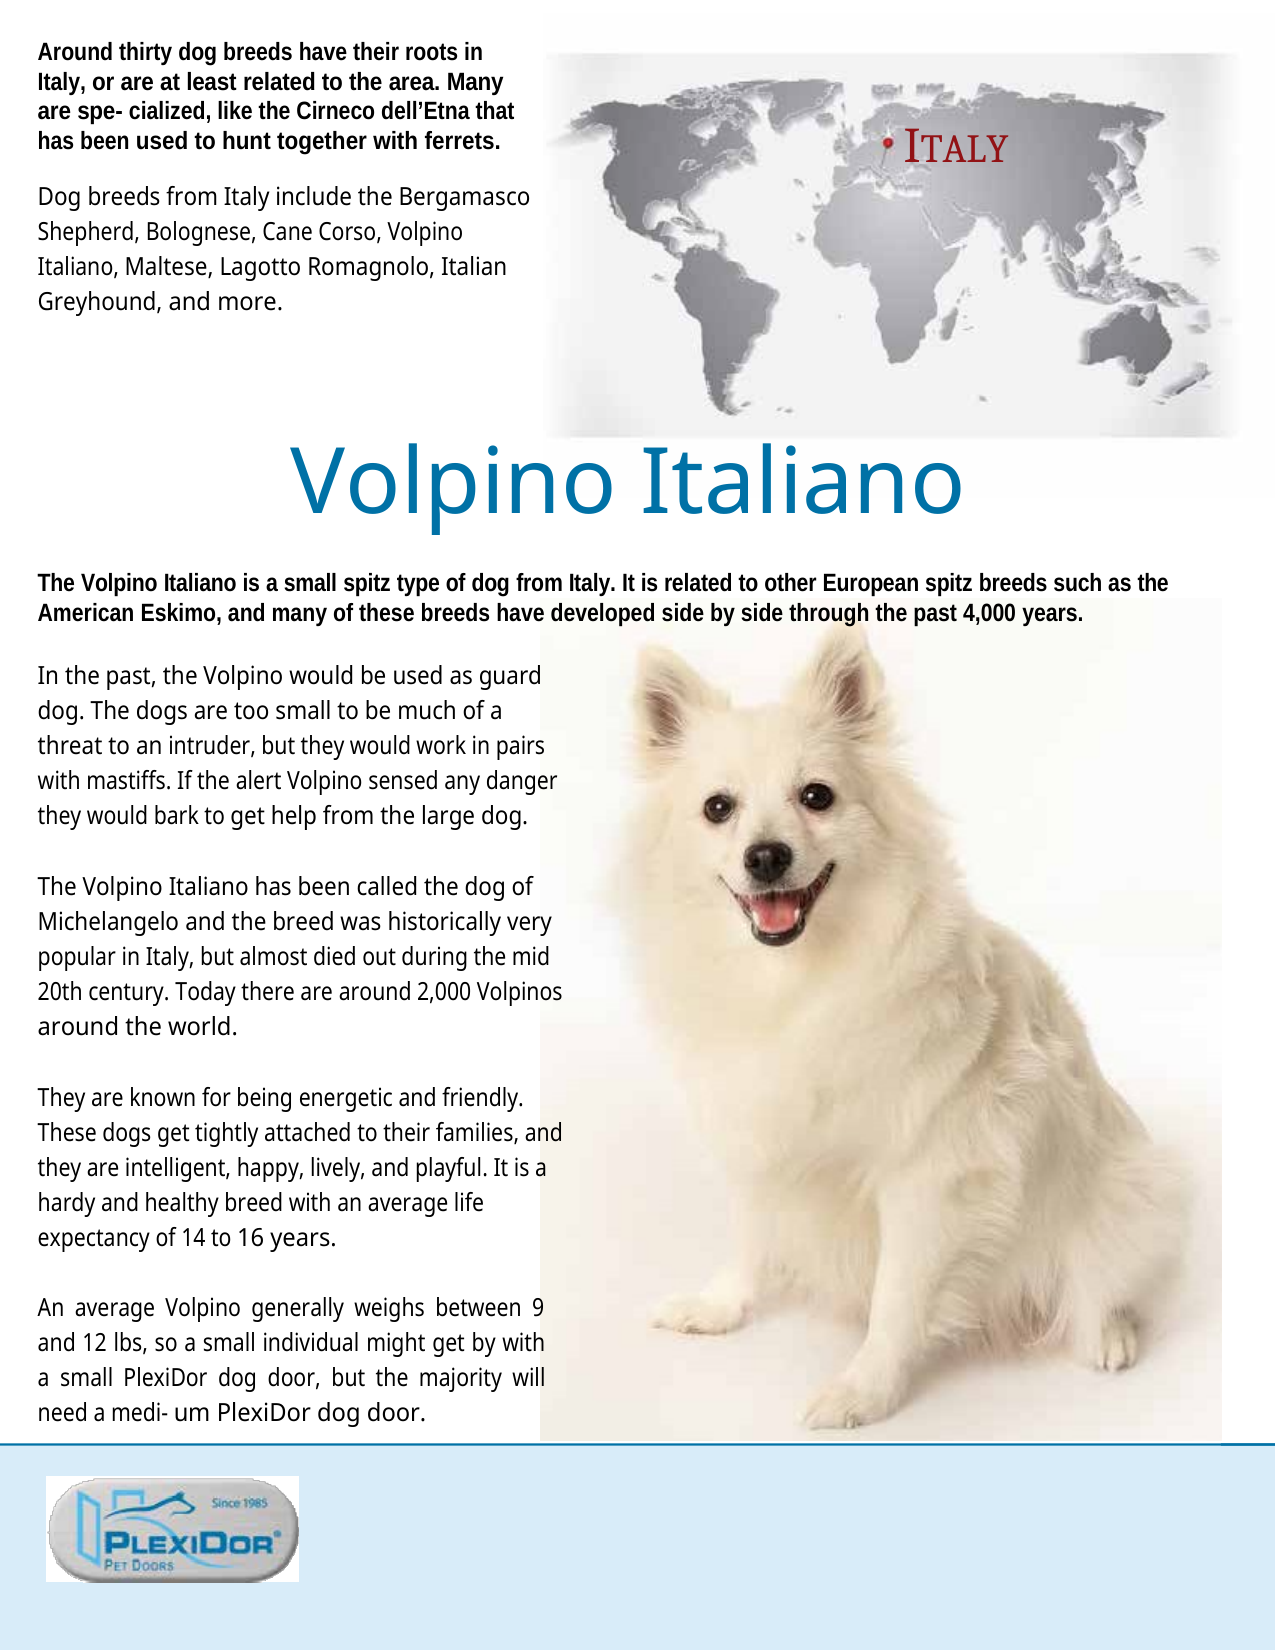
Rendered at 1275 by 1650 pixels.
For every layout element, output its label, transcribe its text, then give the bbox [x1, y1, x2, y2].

text The Volpino Italiano has been called the dog of Michelangelo and the breed was historically very popular in Italy, but almost died out during the mid 20th century. Today there are around 2,000 Volpinos around the world. [37, 868, 569, 1043]
text In the past, the Volpino would be used as guard dog. The dogs are too small to be much of a threat to an intruder, but they would work in pairs with mastiffs. If the alert Volpino sensed any danger they would bark to get help from the large dog. [37, 658, 569, 832]
subtitle Italy [903, 117, 1275, 175]
text Volpino Italiano [135, 416, 1121, 540]
text Around thirty dog breeds have their roots in Italy, or are at least related to the area. Many are spe- cialized, like the Cirneco dell’Etna that has been used to hunt together with ferrets. [37, 37, 536, 154]
picture [46, 1476, 299, 1583]
picture [542, 13, 1275, 498]
text An average Volpino generally weighs between 9 and 12 lbs, so a small individual might get by with a small PlexiDor dog door, but the majority will need a medi- um PlexiDor dog door. [37, 1290, 545, 1429]
text Dog breeds from Italy include the Bergamasco Shepherd, Bolognese, Cane Corso, Volpino Italiano, Maltese, Lagotto Romagnolo, Italian Greyhound, and more. [37, 179, 536, 318]
text The Volpino Italiano is a small spitz type of dog from Italy. It is related to other European spitz breeds such as the American Eskimo, and many of these breeds have developed side by side through the past 4,000 years. [37, 568, 1211, 627]
picture [540, 598, 1222, 1441]
text They are known for being energetic and friendly. These dogs get tightly attached to their families, and they are intelligent, happy, lively, and playful. It is a hardy and healthy breed with an average life expectancy of 14 to 16 years. [37, 1079, 569, 1253]
